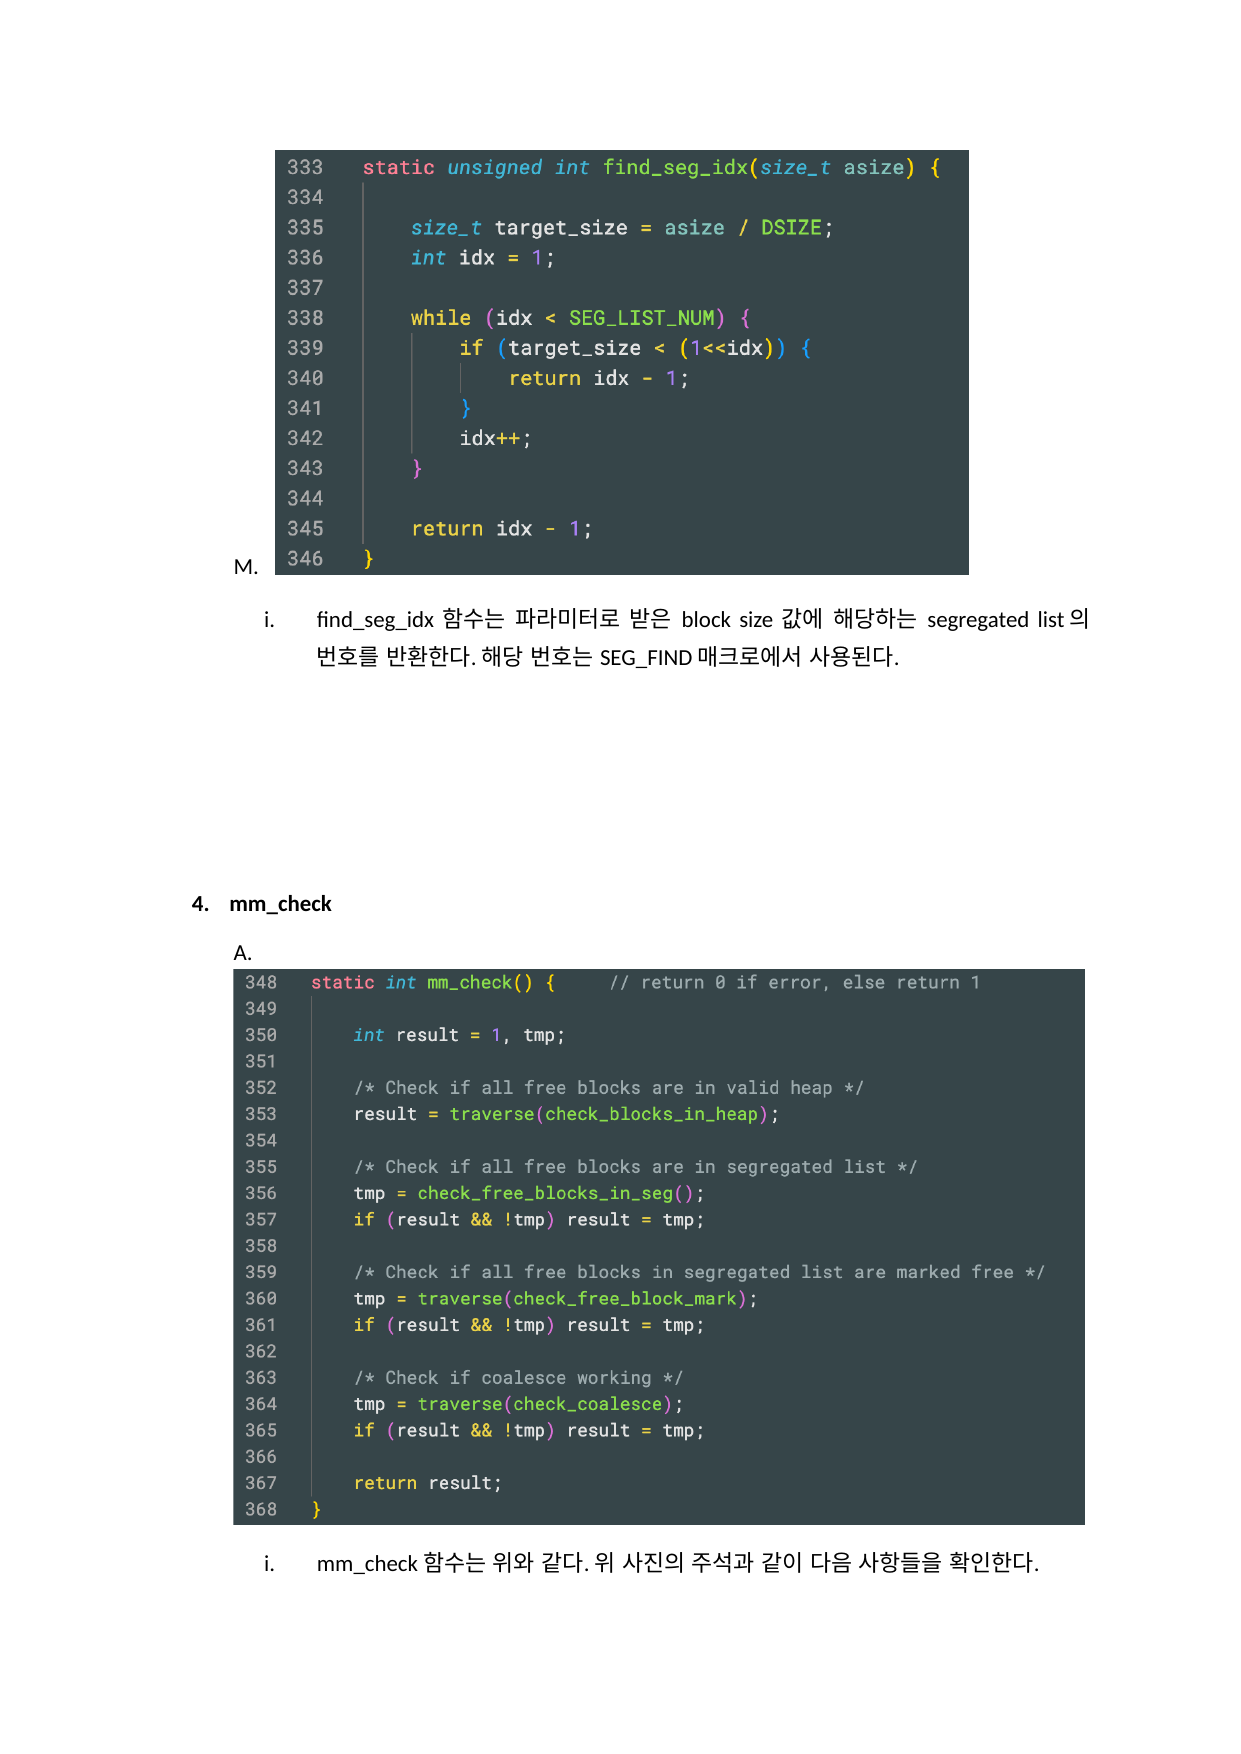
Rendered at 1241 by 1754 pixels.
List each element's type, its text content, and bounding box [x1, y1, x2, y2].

list mm_check 함수는 위와 같다. 위 사진의 주석과 같이 다음 사항들을 확인한다. [275, 1544, 1090, 1578]
picture [275, 150, 969, 575]
list mm_check [192, 889, 1090, 917]
list find_seg_idx 함수는 파라미터로 받은 block size 값에 해당하는 segregated list의 번호를 반환한다. 해당 번호는 SEG_FIND 매크로에서 사용된다. [275, 601, 1090, 672]
picture [233, 969, 1085, 1525]
